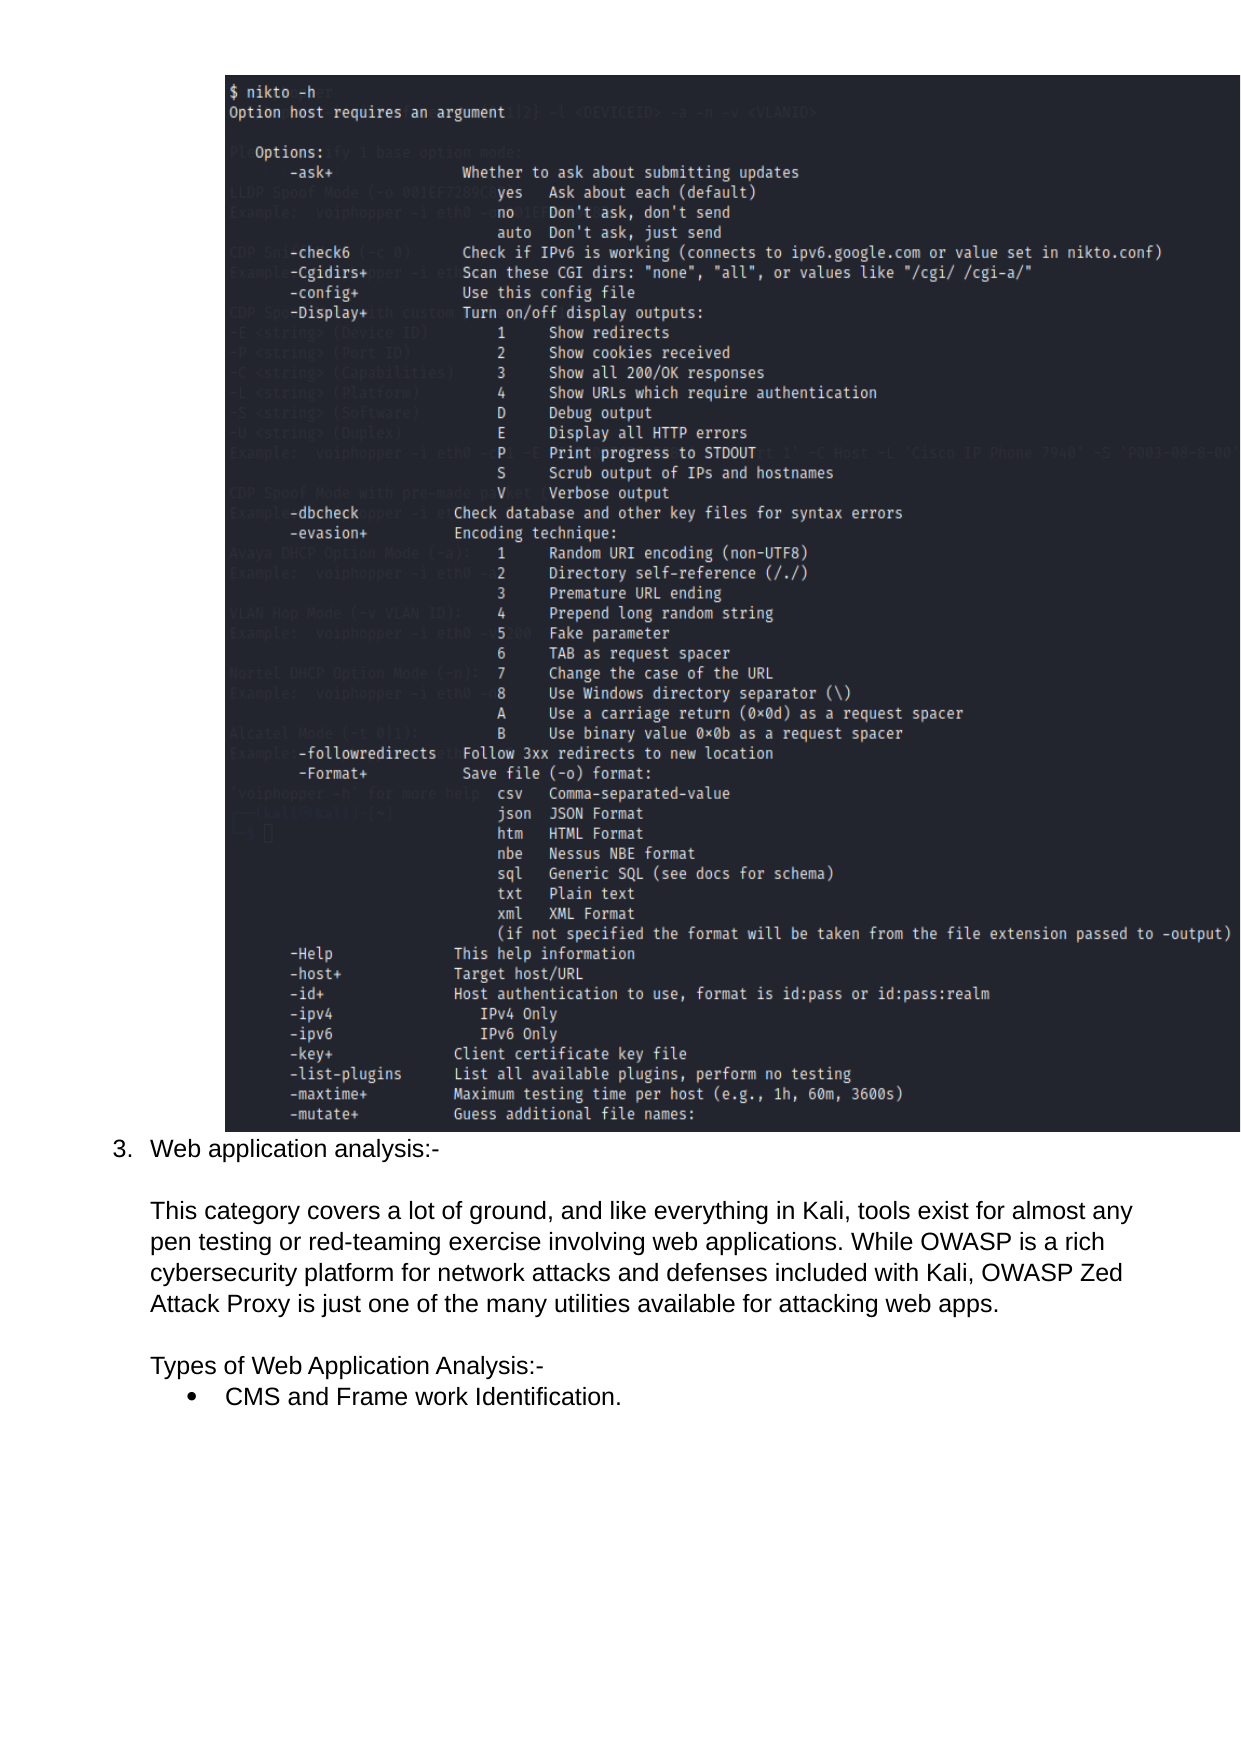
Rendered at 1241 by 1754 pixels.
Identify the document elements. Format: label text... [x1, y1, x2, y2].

list Types of Web Application Analysis:- [150, 1351, 1165, 1379]
picture [225, 75, 1241, 1132]
list Web application analysis:- [112, 1133, 1165, 1162]
list CMS and Frame work Identification. [187, 1382, 1165, 1411]
list This category covers a lot of ground, and like everything in Kali, tools exist for almost any pen testing or red-teaming exercise involving web applications. While OWASP is a rich cybersecurity platform for network attacks and defenses included with Kali, OWASP Zed Attack Proxy is just one of the many utilities available for attacking web apps. [150, 1196, 1165, 1317]
